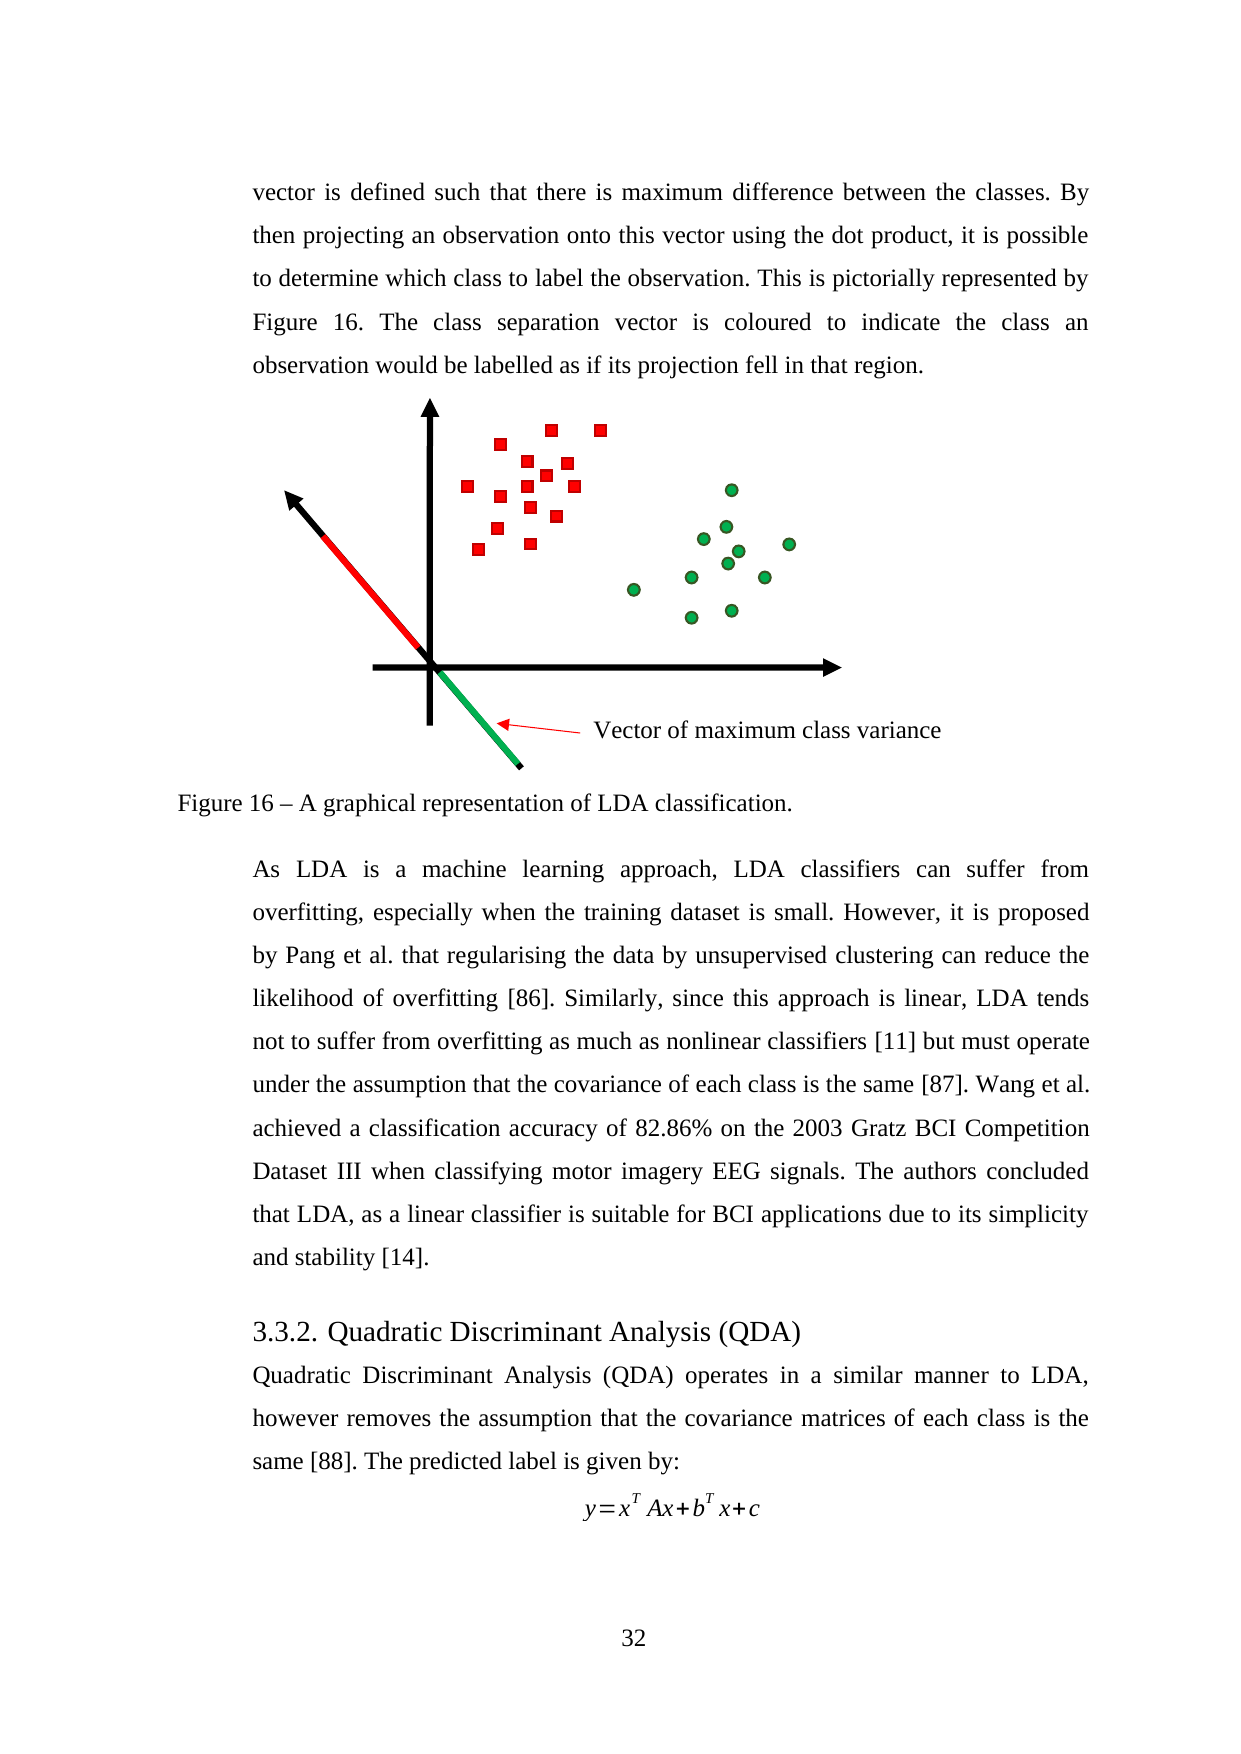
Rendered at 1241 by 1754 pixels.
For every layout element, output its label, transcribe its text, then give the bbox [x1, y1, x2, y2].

text Quadratic Discriminant Analysis (QDA) operates in a similar manner to LDA, however removes the assumption that the covariance matrices of each class is the same [88]. The predicted label is given by: [252, 1360, 1090, 1475]
text As LDA is a machine learning approach, LDA classifiers can suffer from overfitting, especially when the training dataset is small. However, it is proposed by Pang et al. that regularising the data by unsupervised clustering can reduce the likelihood of overfitting [86]. Similarly, since this approach is linear, LDA tends not to suffer from overfitting as much as nonlinear classifiers [11] but must operate under the assumption that the covariance of each class is the same [87]. Wang et al. achieved a classification accuracy of 82.86% on the 2003 Gratz BCI Competition Dataset III when classifying motor imagery EEG signals. The authors concluded that LDA, as a linear classifier is suitable for BCI applications due to its simplicity and stability [14]. [252, 854, 1090, 1271]
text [252, 177, 1090, 378]
subtitle Quadratic Discriminant Analysis (QDA) [252, 1314, 1090, 1347]
